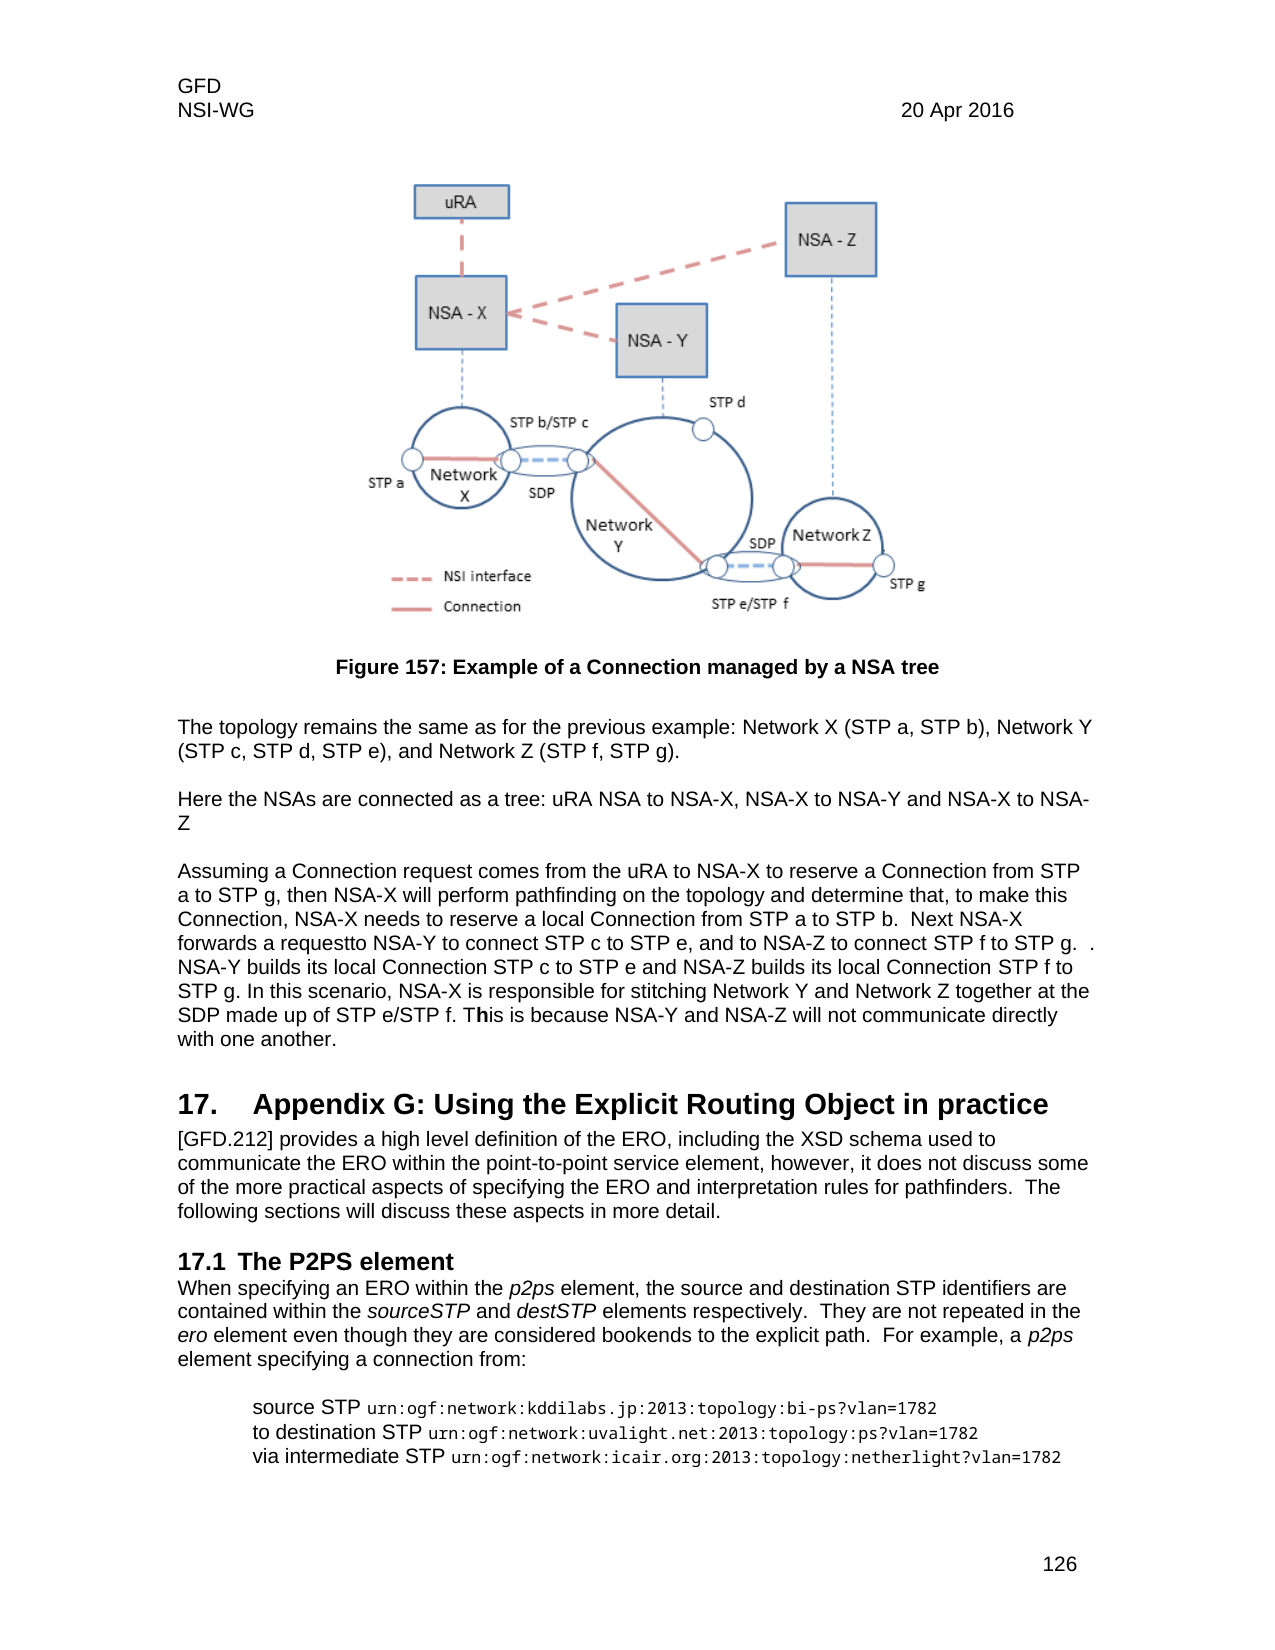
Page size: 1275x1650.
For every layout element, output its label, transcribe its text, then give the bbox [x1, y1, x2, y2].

text [GFD.212] provides a high level definition of the ERO, including the XSD schema used to communicate the ERO within the point-to-point service element, however, it does not discuss some of the more practical aspects of specifying the ERO and interpretation rules for pathfinders. The following sections will discuss these aspects in more detail. [177, 1127, 1098, 1223]
text Assuming a Connection request comes from the uRA to NSA-X to reserve a Connection from STP a to STP g, then NSA-X will perform pathfinding on the topology and determine that, to make this Connection, NSA-X needs to reserve a local Connection from STP a to STP b. Next NSA-X forwards a requestto NSA-Y to connect STP c to STP e, and to NSA-Z to connect STP f to STP g. . NSA-Y builds its local Connection STP c to STP e and NSA-Z builds its local Connection STP f to STP g. In this scenario, NSA-X is responsible for stitching Network Y and Network Z together at the SDP made up of STP e/STP f. This is because NSA-Y and NSA-Z will not communicate directly with one another. [177, 859, 1098, 1051]
text source STP urn:ogf:network:kddilabs.jp:2013:topology:bi-ps?vlan=1782 [252, 1395, 1098, 1419]
text to destination STP urn:ogf:network:uvalight.net:2013:topology:ps?vlan=1782 [252, 1419, 1098, 1444]
text via intermediate STP urn:ogf:network:icair.org:2013:topology:netherlight?vlan=1782 [252, 1444, 1098, 1468]
text The topology remains the same as for the previous example: Network X (STP a, STP b), Network Y (STP c, STP d, STP e), and Network Z (STP f, STP g). [177, 715, 1098, 763]
picture [316, 150, 959, 643]
subtitle Appendix G: Using the Explicit Routing Object in practice [177, 1087, 1098, 1121]
subtitle The P2PS element [177, 1247, 1098, 1275]
text When specifying an ERO within the p2ps element, the source and destination STP identifiers are contained within the sourceSTP and destSTP elements respectively. They are not repeated in the ero element even though they are considered bookends to the explicit path. For example, a p2ps element specifying a connection from: [177, 1275, 1098, 1371]
text Here the NSAs are connected as a tree: uRA NSA to NSA-X, NSA-X to NSA-Y and NSA-X to NSA-Z [177, 787, 1098, 835]
